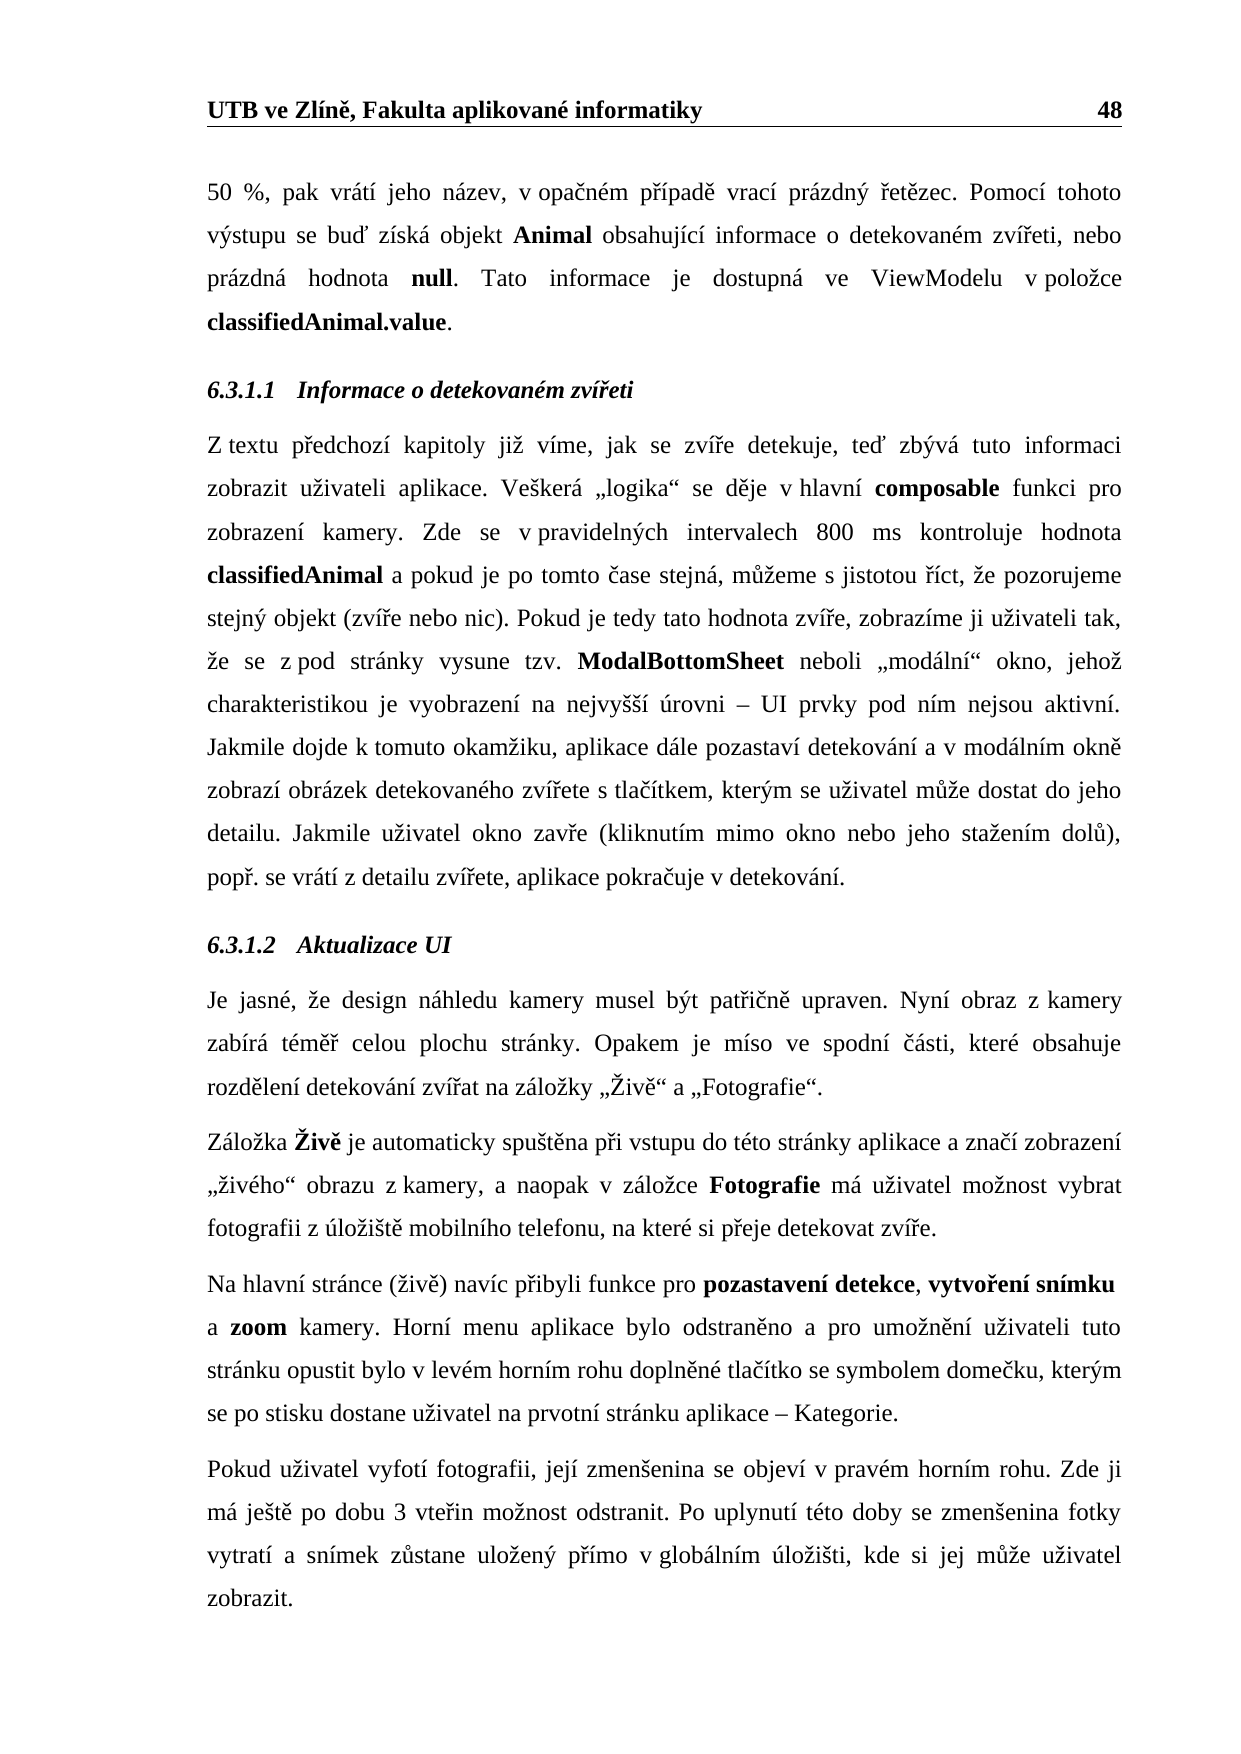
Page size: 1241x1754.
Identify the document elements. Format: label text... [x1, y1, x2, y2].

subtitle Aktualizace UI [207, 930, 1122, 958]
text Na hlavní stránce (živě) navíc přibyli funkce pro pozastavení detekce, vytvoření snímku a zoom kamery. Horní menu aplikace bylo odstraněno a pro umožnění uživateli tuto stránku opustit bylo v levém horním rohu doplněné tlačítko se symbolem domečku, kterým se po stisku dostane uživatel na prvotní stránku aplikace – Kategorie. [207, 1269, 1122, 1427]
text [207, 177, 1122, 335]
subtitle Informace o detekovaném zvířeti [207, 375, 1122, 403]
text Z textu předchozí kapitoly již víme, jak se zvíře detekuje, teď zbývá tuto informaci zobrazit uživateli aplikace. Veškerá „logika“ se děje v hlavní composable funkci pro zobrazení kamery. Zde se v pravidelných intervalech 800 ms kontroluje hodnota classifiedAnimal a pokud je po tomto čase stejná, můžeme s jistotou říct, že pozorujeme stejný objekt (zvíře nebo nic). Pokud je tedy tato hodnota zvíře, zobrazíme ji uživateli tak, že se z pod stránky vysune tzv. ModalBottomSheet neboli „modální“ okno, jehož charakteristikou je vyobrazení na nejvyšší úrovni – UI prvky pod ním nejsou aktivní. Jakmile dojde k tomuto okamžiku, aplikace dále pozastaví detekování a v modálním okně zobrazí obrázek detekovaného zvířete s tlačítkem, kterým se uživatel může dostat do jeho detailu. Jakmile uživatel okno zavře (kliknutím mimo okno nebo jeho stažením dolů), popř. se vrátí z detailu zvířete, aplikace pokračuje v detekování. [207, 430, 1122, 890]
text Je jasné, že design náhledu kamery musel být patřičně upraven. Nyní obraz z kamery zabírá téměř celou plochu stránky. Opakem je míso ve spodní části, které obsahuje rozdělení detekování zvířat na záložky „Živě“ a „Fotografie“. [207, 985, 1122, 1100]
text Pokud uživatel vyfotí fotografii, její zmenšenina se objeví v pravém horním rohu. Zde ji má ještě po dobu 3 vteřin možnost odstranit. Po uplynutí této doby se zmenšenina fotky vytratí a snímek zůstane uložený přímo v globálním úložišti, kde si jej může uživatel zobrazit. [207, 1454, 1122, 1612]
text Záložka Živě je automaticky spuštěna při vstupu do této stránky aplikace a značí zobrazení „živého“ obrazu z kamery, a naopak v záložce Fotografie má uživatel možnost vybrat fotografii z úložiště mobilního telefonu, na které si přeje detekovat zvíře. [207, 1127, 1122, 1242]
